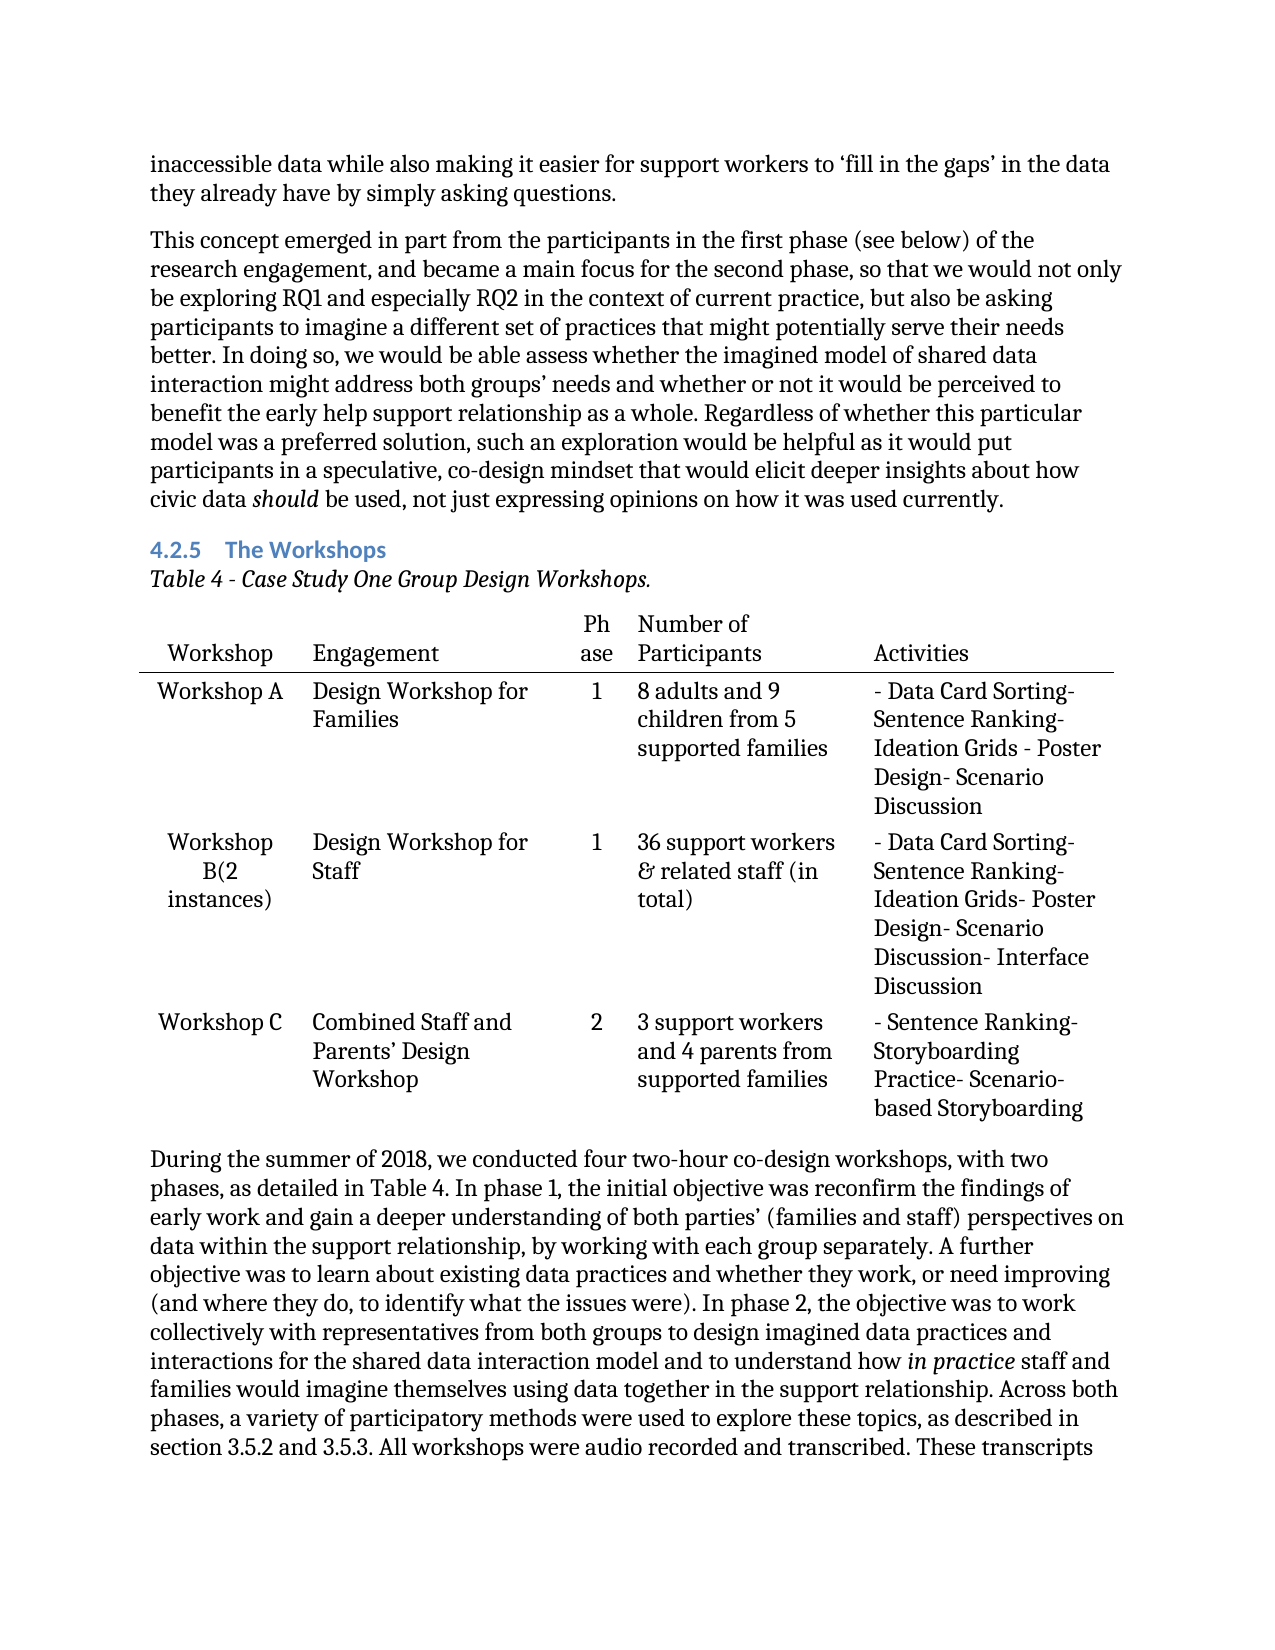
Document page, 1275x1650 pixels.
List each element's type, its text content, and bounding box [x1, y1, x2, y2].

table_header Workshop [139, 606, 301, 671]
table_cell 8 adults and 9 children from 5 supported families [626, 673, 862, 824]
table_cell Combined Staff and Parents’ Design Workshop [301, 1004, 567, 1127]
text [150, 150, 1125, 207]
table_cell 1 [567, 673, 626, 824]
table_cell Workshop B(2 instances) [139, 824, 301, 1004]
text Table 4 - Case Study One Group Design Workshops. [150, 565, 1125, 594]
table_cell - Data Card Sorting- Sentence Ranking- Ideation Grids - Poster Design- Scenario Discussion [863, 673, 1114, 824]
table_cell Workshop C [139, 1004, 301, 1127]
table_cell - Data Card Sorting- Sentence Ranking- Ideation Grids- Poster Design- Scenario Discussion- Interface Discussion [863, 824, 1114, 1004]
table_header Engagement [301, 606, 567, 671]
table_cell 1 [567, 824, 626, 1004]
table_cell 36 support workers & related staff (in total) [626, 824, 862, 1004]
text This concept emerged in part from the participants in the first phase (see below) of the research engagement, and became a main focus for the second phase, so that we would not only be exploring RQ1 and especially RQ2 in the context of current practice, but also be asking participants to imagine a different set of practices that might potentially serve their needs better. In doing so, we would be able assess whether the imagined model of shared data interaction might address both groups’ needs and whether or not it would be perceived to benefit the early help support relationship as a whole. Regardless of whether this particular model was a preferred solution, such an exploration would be helpful as it would put participants in a speculative, co-design mindset that would elicit deeper insights about how civic data should be used, not just expressing opinions on how it was used currently. [150, 226, 1125, 514]
table_header Phase [567, 606, 626, 671]
table_cell 3 support workers and 4 parents from supported families [626, 1004, 862, 1127]
table_cell Design Workshop for Families [301, 673, 567, 824]
table_cell - Sentence Ranking- Storyboarding Practice- Scenario-based Storyboarding [863, 1004, 1114, 1127]
table_cell 2 [567, 1004, 626, 1127]
table_header Activities [863, 606, 1114, 671]
table_header Number of Participants [626, 606, 862, 671]
subtitle 4.2.5 The Workshops [150, 534, 1125, 565]
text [150, 1145, 1125, 1462]
table_cell Workshop A [139, 673, 301, 824]
table_cell Design Workshop for Staff [301, 824, 567, 1004]
